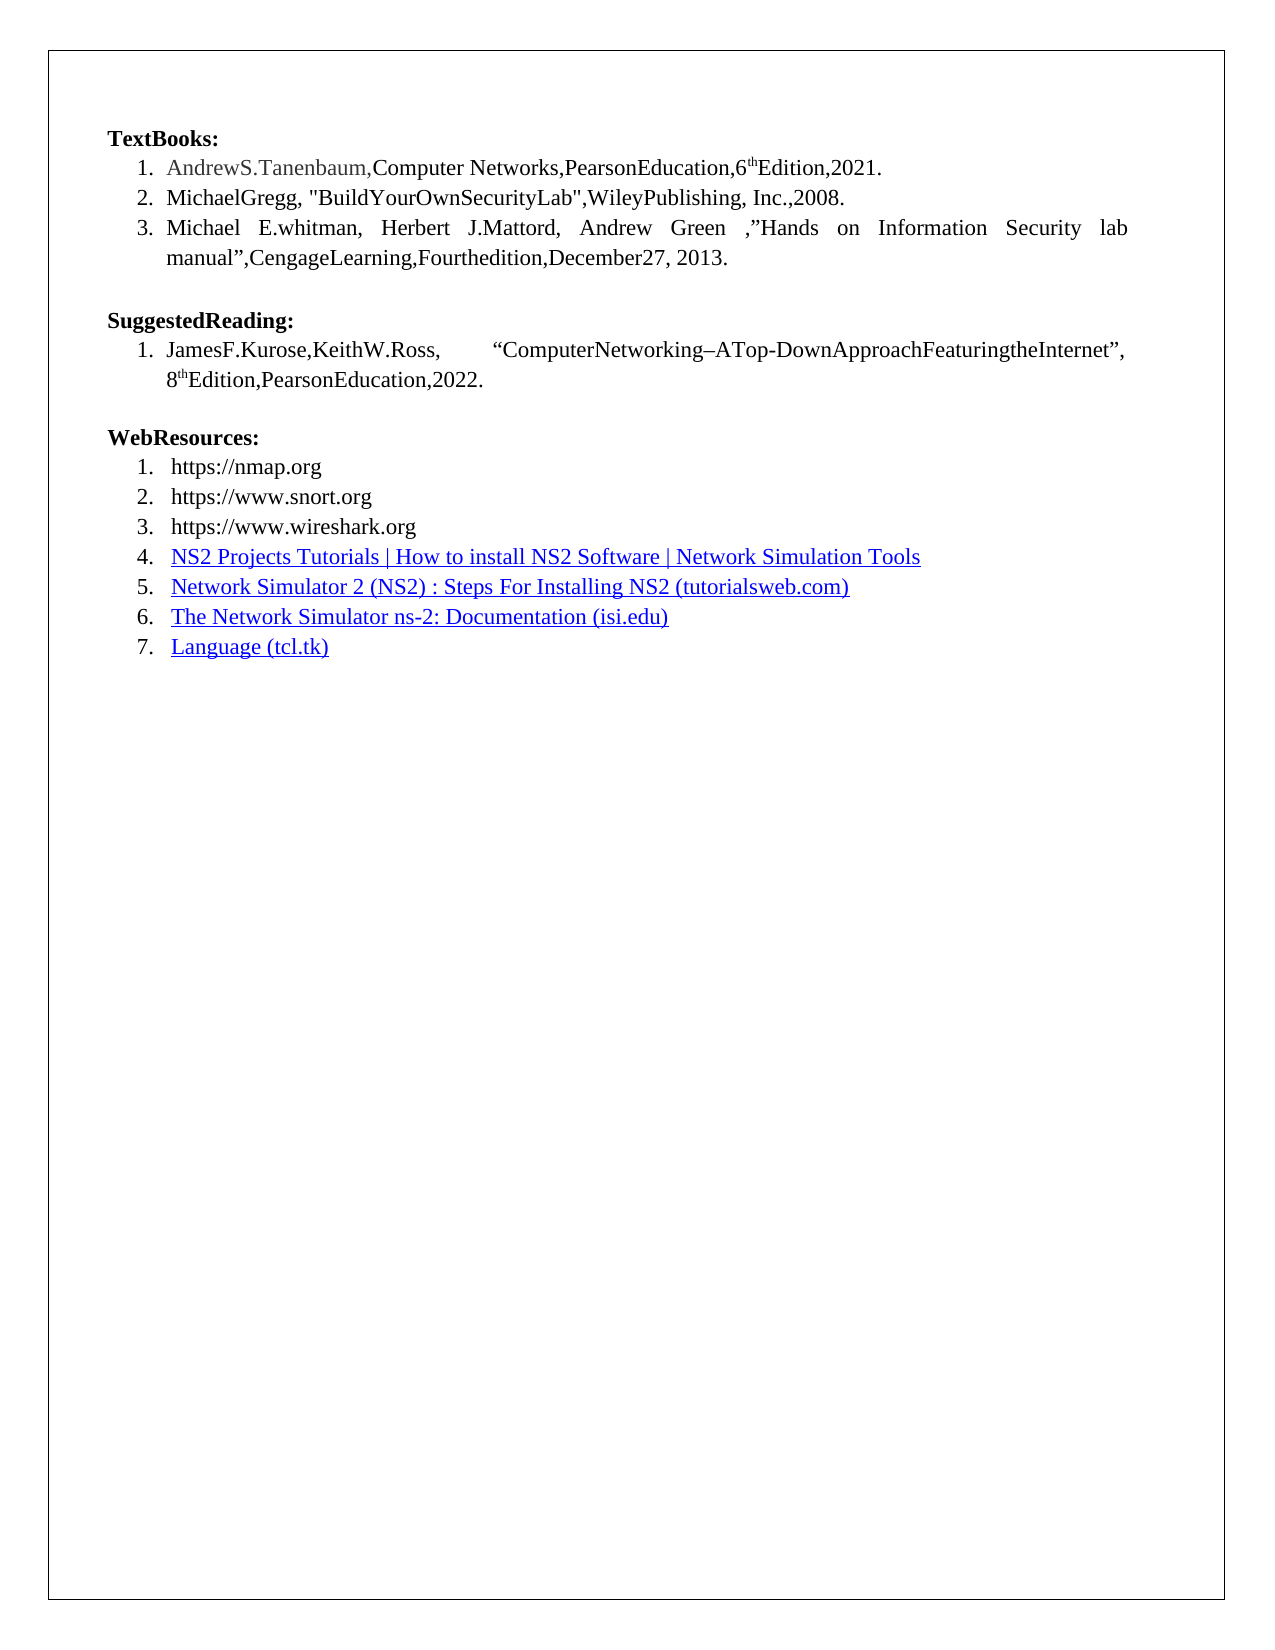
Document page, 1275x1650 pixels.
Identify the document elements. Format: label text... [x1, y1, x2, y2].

list JamesF.Kurose,KeithW.Ross, “ComputerNetworking–ATop-DownApproachFeaturingtheInternet”, 8thEdition,PearsonEducation,2022. [137, 336, 1126, 393]
list NS2 Projects Tutorials | How to install NS2 Software | Network Simulation Tools [137, 543, 1213, 569]
subtitle WebResources: [107, 424, 799, 450]
list https://nmap.org [137, 453, 1213, 479]
list https://www.wireshark.org [137, 513, 1213, 539]
list Network Simulator 2 (NS2) : Steps For Installing NS2 (tutorialsweb.com) [137, 573, 1213, 599]
list Michael E.whitman, Herbert J.Mattord, Andrew Green ,”Hands on Information Security lab manual”,CengageLearning,Fourthedition,December27, 2013. [137, 214, 1128, 271]
subtitle TextBooks: [49, 126, 799, 152]
subtitle SuggestedReading: [107, 307, 799, 334]
list The Network Simulator ns-2: Documentation (isi.edu) [137, 603, 1213, 629]
list MichaelGregg, "BuildYourOwnSecurityLab",WileyPublishing, Inc.,2008. [137, 184, 1213, 211]
list AndrewS.Tanenbaum,Computer Networks,PearsonEducation,6thEdition,2021. [137, 154, 1213, 181]
list Language (tcl.tk) [137, 633, 1213, 659]
list https://www.snort.org [137, 483, 1213, 509]
